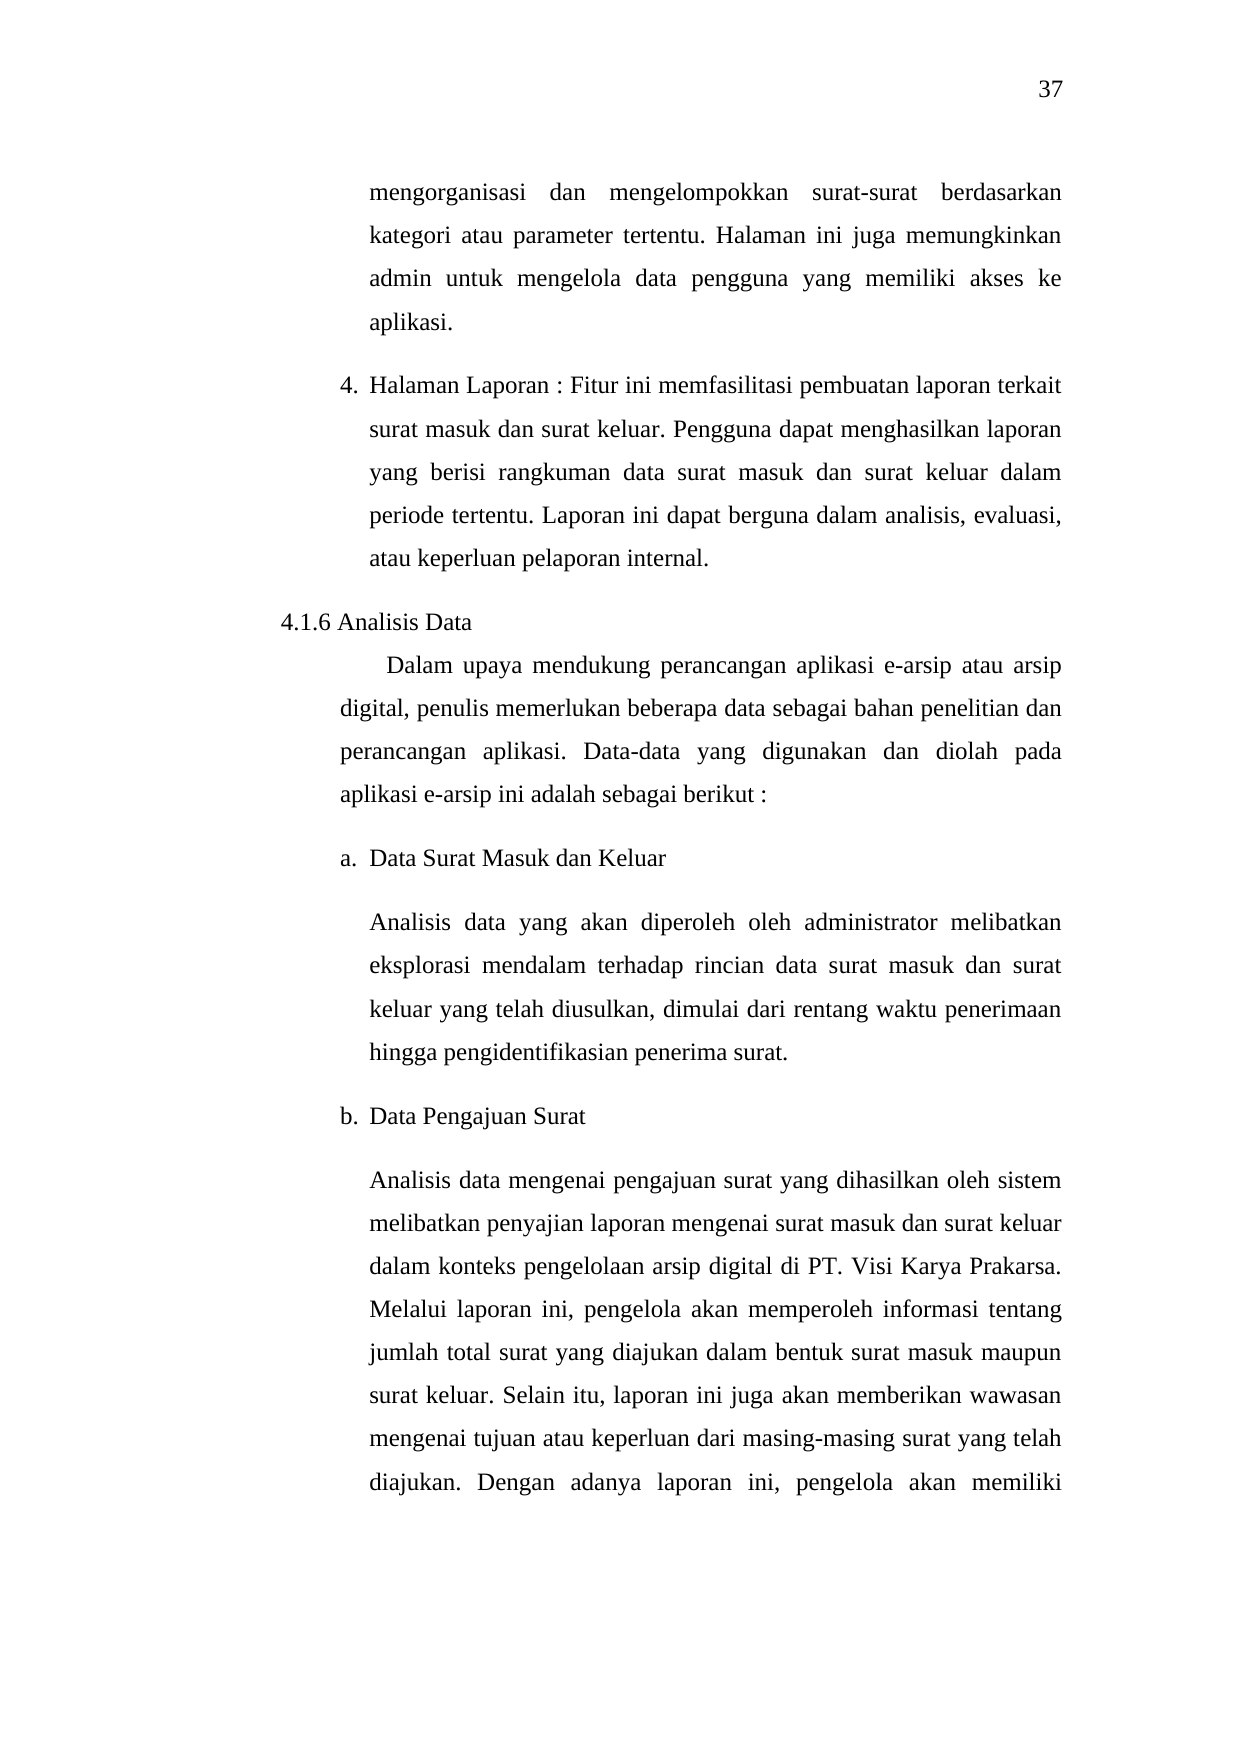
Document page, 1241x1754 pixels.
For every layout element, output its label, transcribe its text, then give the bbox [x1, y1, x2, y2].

text Dalam upaya mendukung perancangan aplikasi e-arsip atau arsip digital, penulis memerlukan beberapa data sebagai bahan penelitian dan perancangan aplikasi. Data-data yang digunakan dan diolah pada aplikasi e-arsip ini adalah sebagai berikut : [340, 650, 1062, 808]
text Analisis data yang akan diperoleh oleh administrator melibatkan eksplorasi mendalam terhadap rincian data surat masuk dan surat keluar yang telah diusulkan, dimulai dari rentang waktu penerimaan hingga pengidentifikasian penerima surat. [369, 907, 1062, 1066]
subtitle 4.1.6 Analisis Data [281, 607, 1063, 636]
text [369, 1165, 1062, 1495]
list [340, 177, 1062, 335]
list Data Pengajuan Surat [340, 1101, 1062, 1129]
list Halaman Laporan : Fitur ini memfasilitasi pembuatan laporan terkait surat masuk dan surat keluar. Pengguna dapat menghasilkan laporan yang berisi rangkuman data surat masuk dan surat keluar dalam periode tertentu. Laporan ini dapat berguna dalam analisis, evaluasi, atau keperluan pelaporan internal. [340, 371, 1062, 572]
list Data Surat Masuk dan Keluar [340, 843, 1062, 872]
